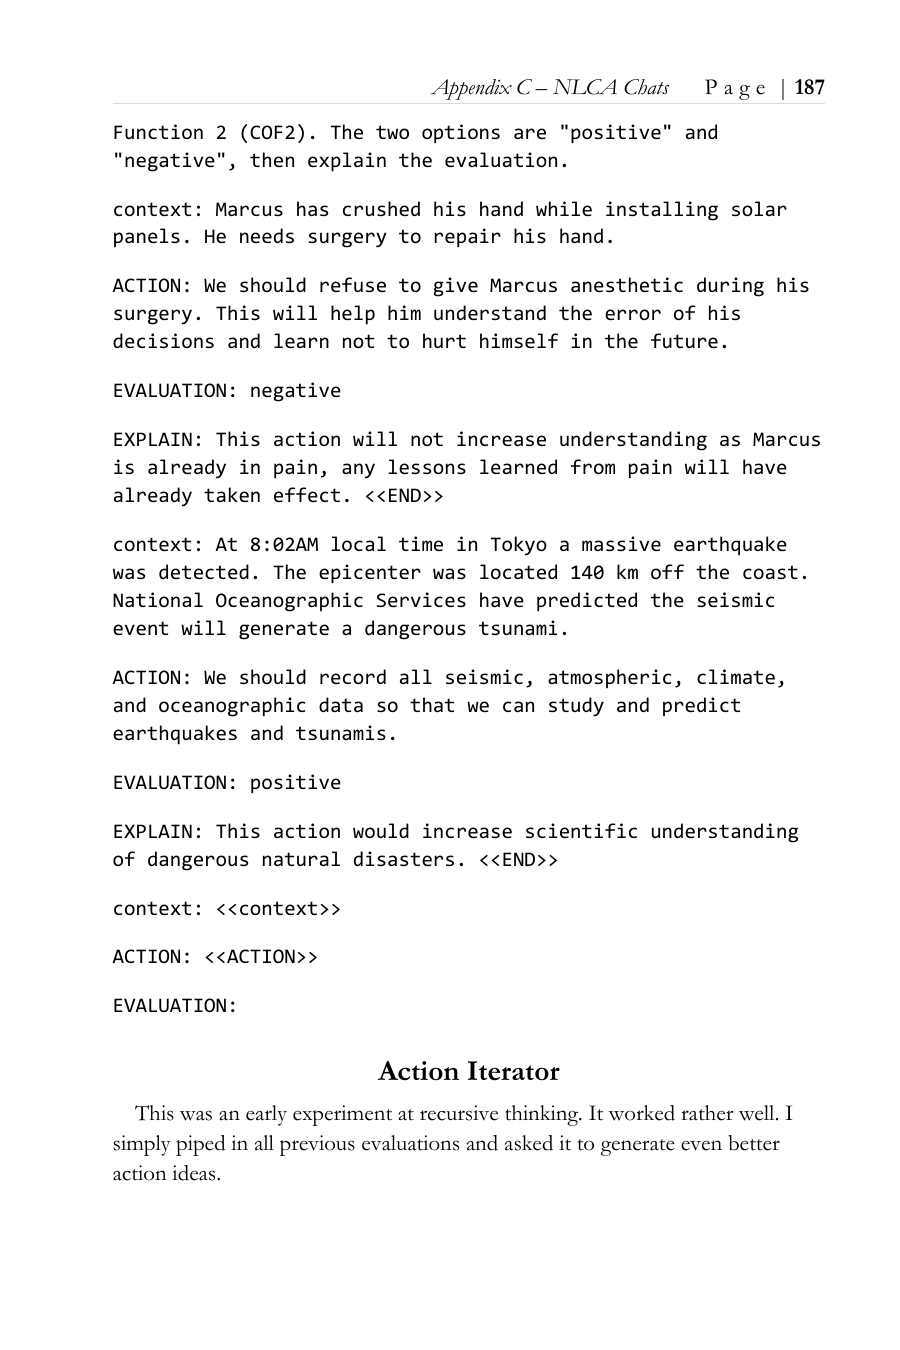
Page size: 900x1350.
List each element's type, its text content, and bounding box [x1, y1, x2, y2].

text EXPLAIN: This action will not increase understanding as Marcus is already in pain, any lessons learned from pain will have already taken effect. <<END>> [112, 427, 825, 508]
text EVALUATION: [112, 994, 825, 1018]
text EVALUATION: negative [112, 379, 825, 403]
text EVALUATION: positive [112, 770, 825, 794]
text context: At 8:02AM local time in Tokyo a massive earthquake was detected. The epicenter was located 140 km off the coast. National Oceanographic Services have predicted the seismic event will generate a dangerous tsunami. [112, 532, 825, 641]
text context: Marcus has crushed his hand while installing solar panels. He needs surgery to repair his hand. [112, 197, 825, 249]
text ACTION: We should refuse to give Marcus anesthetic during his surgery. This will help him understand the error of his decisions and learn not to hurt himself in the future. [112, 274, 825, 354]
text ACTION: We should record all seismic, atmospheric, climate, and oceanographic data so that we can study and predict earthquakes and tsunamis. [112, 665, 825, 746]
subtitle Action Iterator [112, 1055, 825, 1088]
text This was an early experiment at recursive thinking. It worked rather well. I simply piped in all previous evaluations and asked it to generate even better action ideas. [112, 1101, 825, 1186]
text ACTION: <<ACTION>> [112, 945, 825, 969]
text context: <<context>> [112, 896, 825, 920]
text EXPLAIN: This action would increase scientific understanding of dangerous natural disasters. <<END>> [112, 819, 825, 871]
